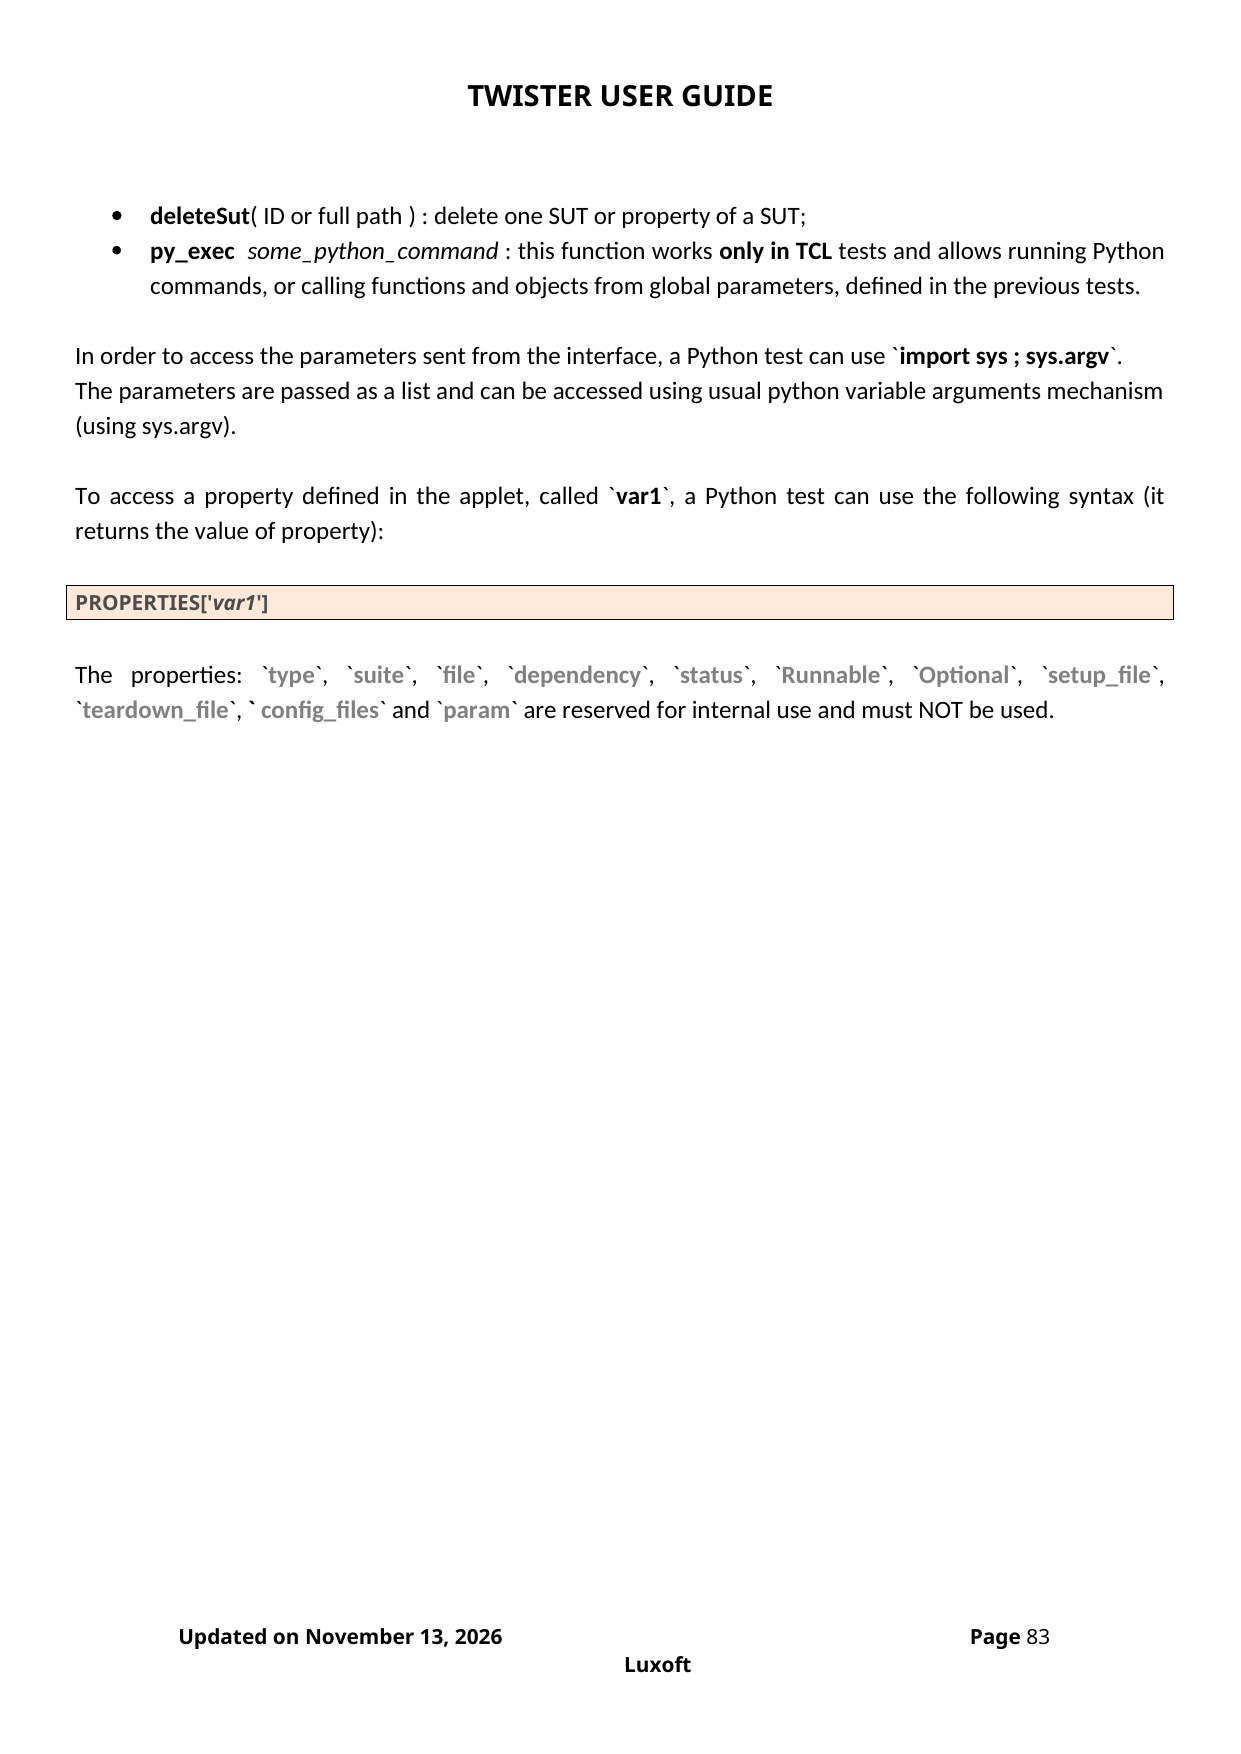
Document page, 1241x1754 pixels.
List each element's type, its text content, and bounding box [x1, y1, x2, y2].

list deleteSut( ID or full path ) : delete one SUT or property of a SUT; [112, 200, 1165, 231]
text PROPERTIES['var1'] [67, 586, 1173, 619]
text The parameters are passed as a list and can be accessed using usual python variable arguments mechanism (using sys.argv). [75, 375, 1165, 441]
list py_exec some_python_command : this function works only in TCL tests and allows running Python commands, or calling functions and objects from global parameters, defined in the previous tests. [112, 235, 1165, 301]
text The properties: `type`, `suite`, `file`, `dependency`, `status`, `Runnable`, `Optional`, `setup_file`, `teardown_file`, ` config_files` and `param` are reserved for internal use and must NOT be used. [75, 659, 1165, 724]
text To access a property defined in the applet, called `var1`, a Python test can use the following syntax (it returns the value of property): [75, 480, 1165, 546]
text In order to access the parameters sent from the interface, a Python test can use `import sys ; sys.argv`. [75, 340, 1165, 371]
